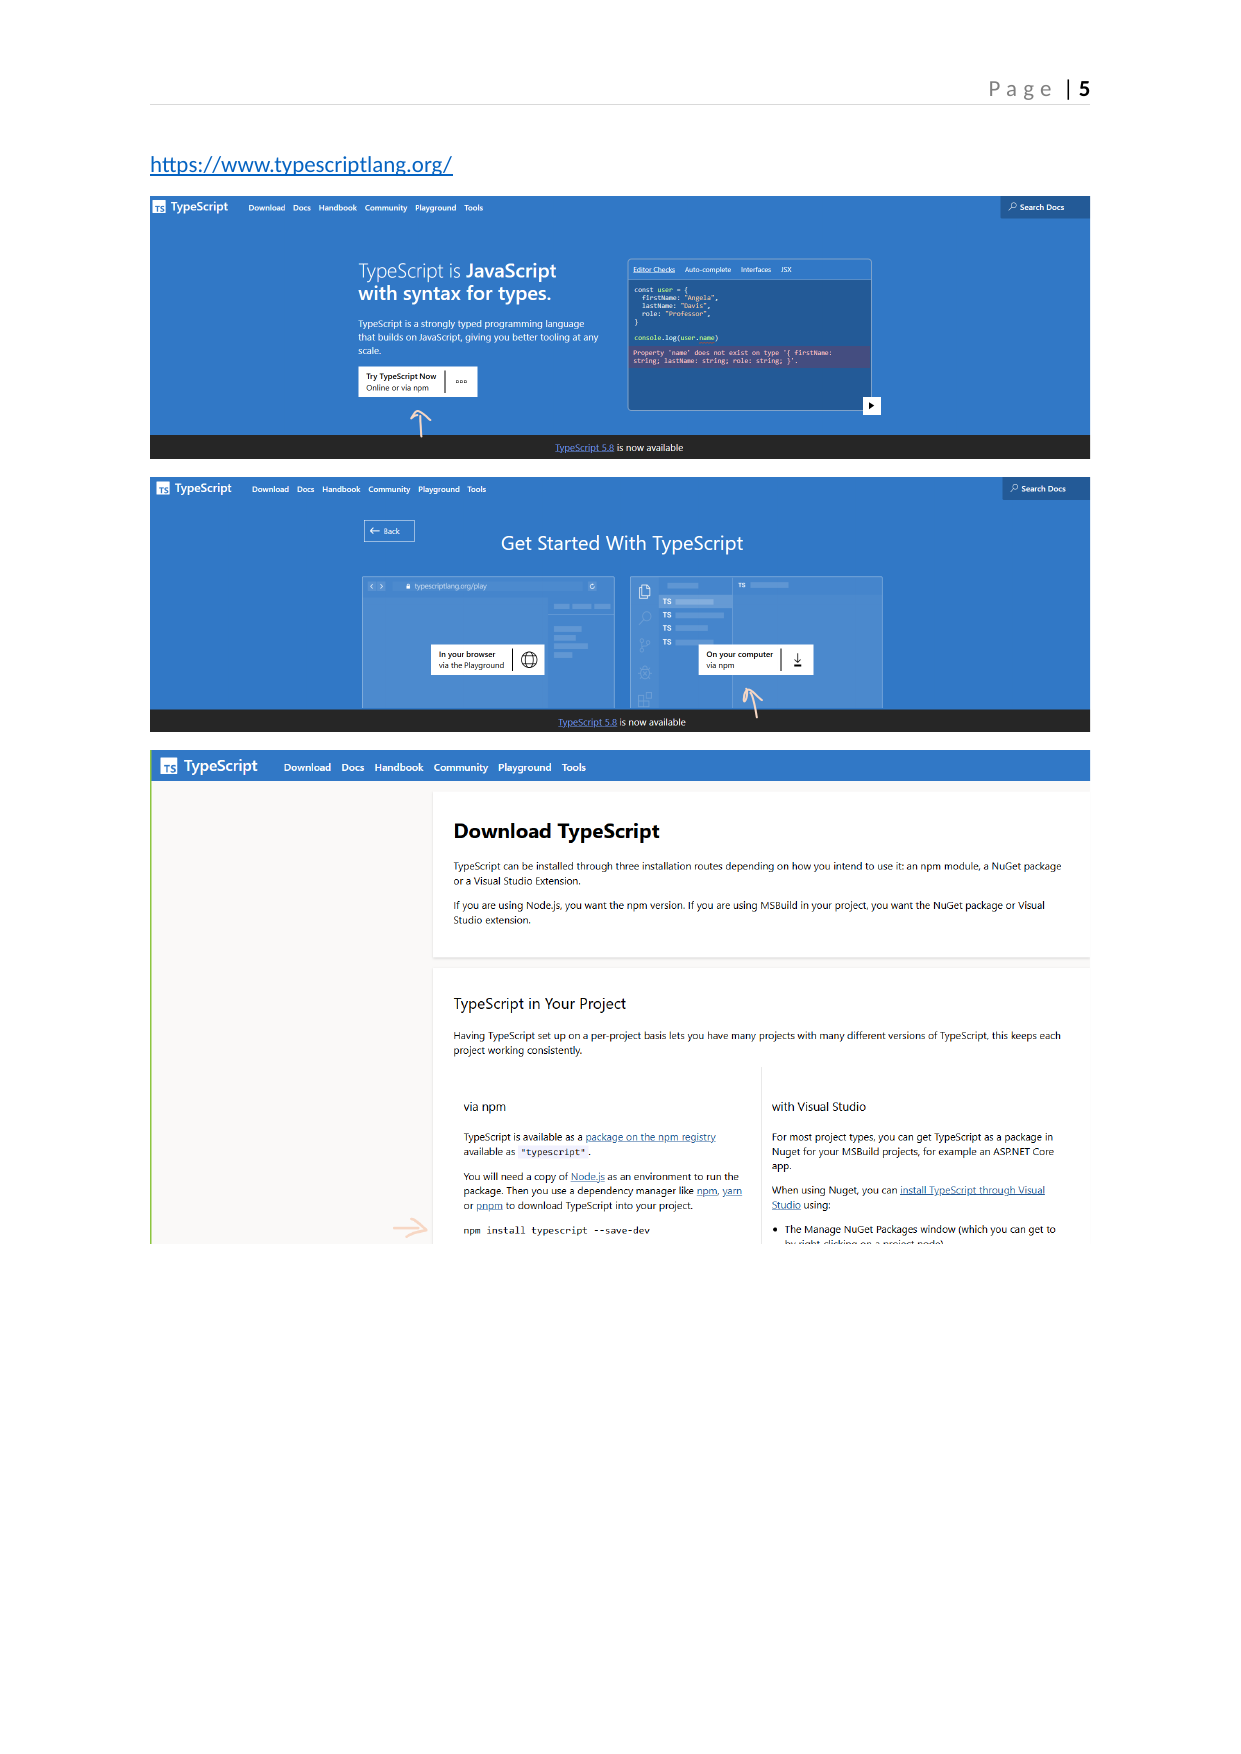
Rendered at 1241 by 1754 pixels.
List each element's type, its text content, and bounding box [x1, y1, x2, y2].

text https://www.typescriptlang.org/ [150, 150, 1090, 178]
picture [150, 750, 1091, 1244]
picture [150, 477, 1091, 732]
picture [150, 196, 1091, 459]
